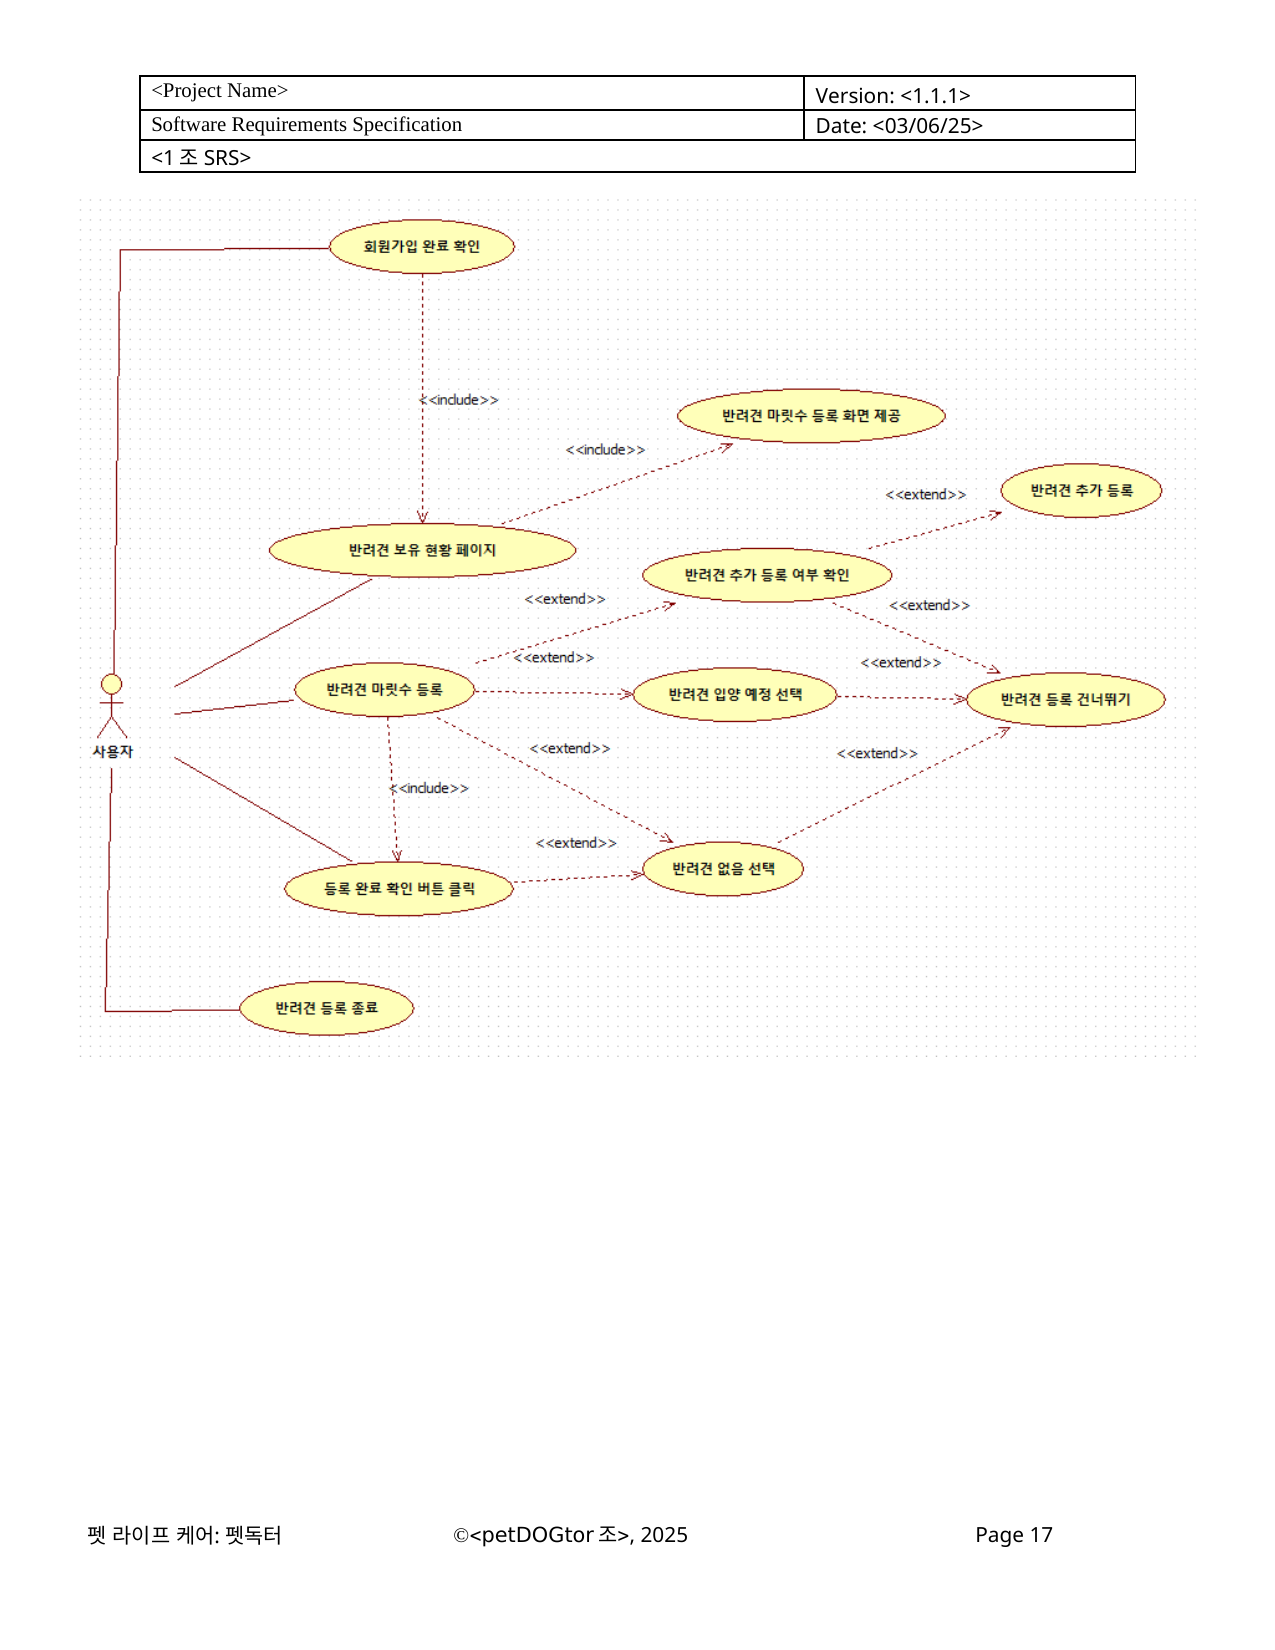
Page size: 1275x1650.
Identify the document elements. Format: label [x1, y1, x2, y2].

picture [75, 197, 1200, 1057]
